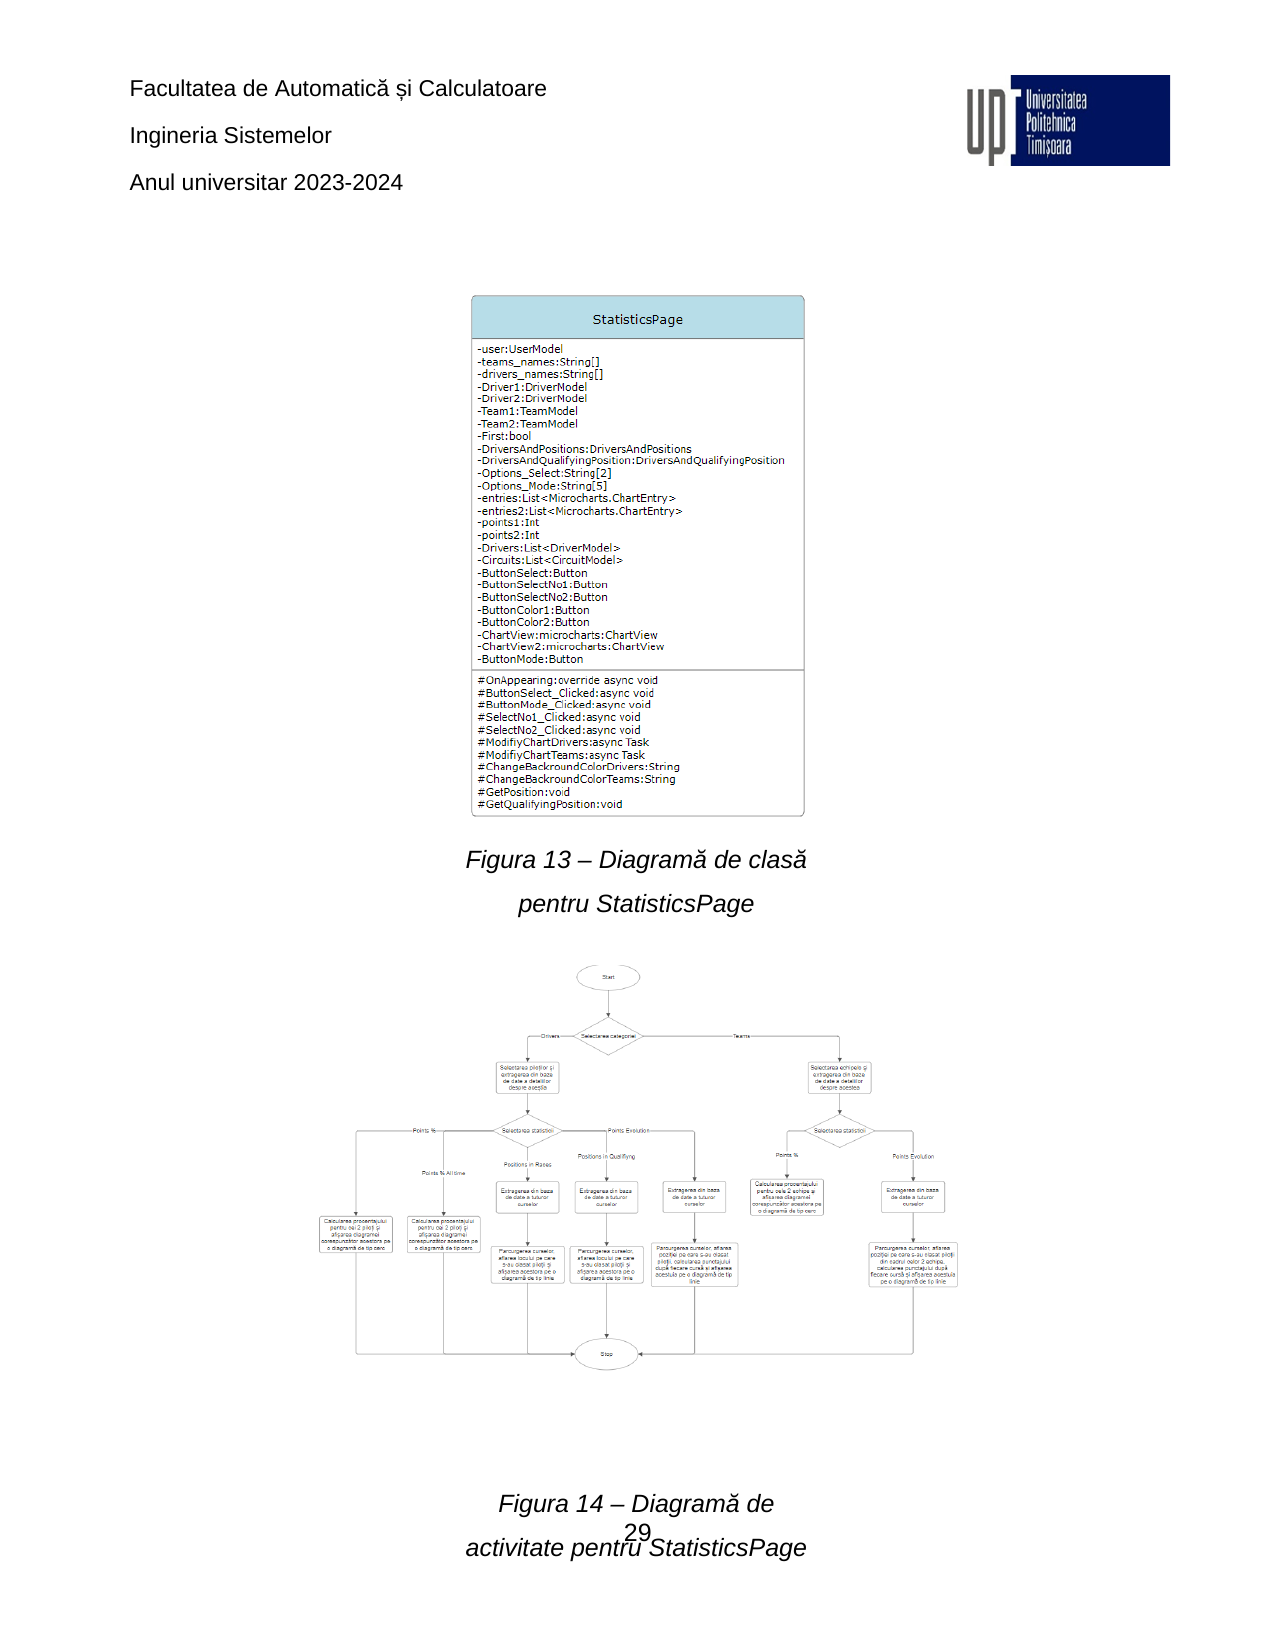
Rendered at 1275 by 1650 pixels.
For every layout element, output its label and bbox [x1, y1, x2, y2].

picture [307, 965, 969, 1376]
picture [967, 75, 1171, 166]
picture [442, 272, 833, 832]
